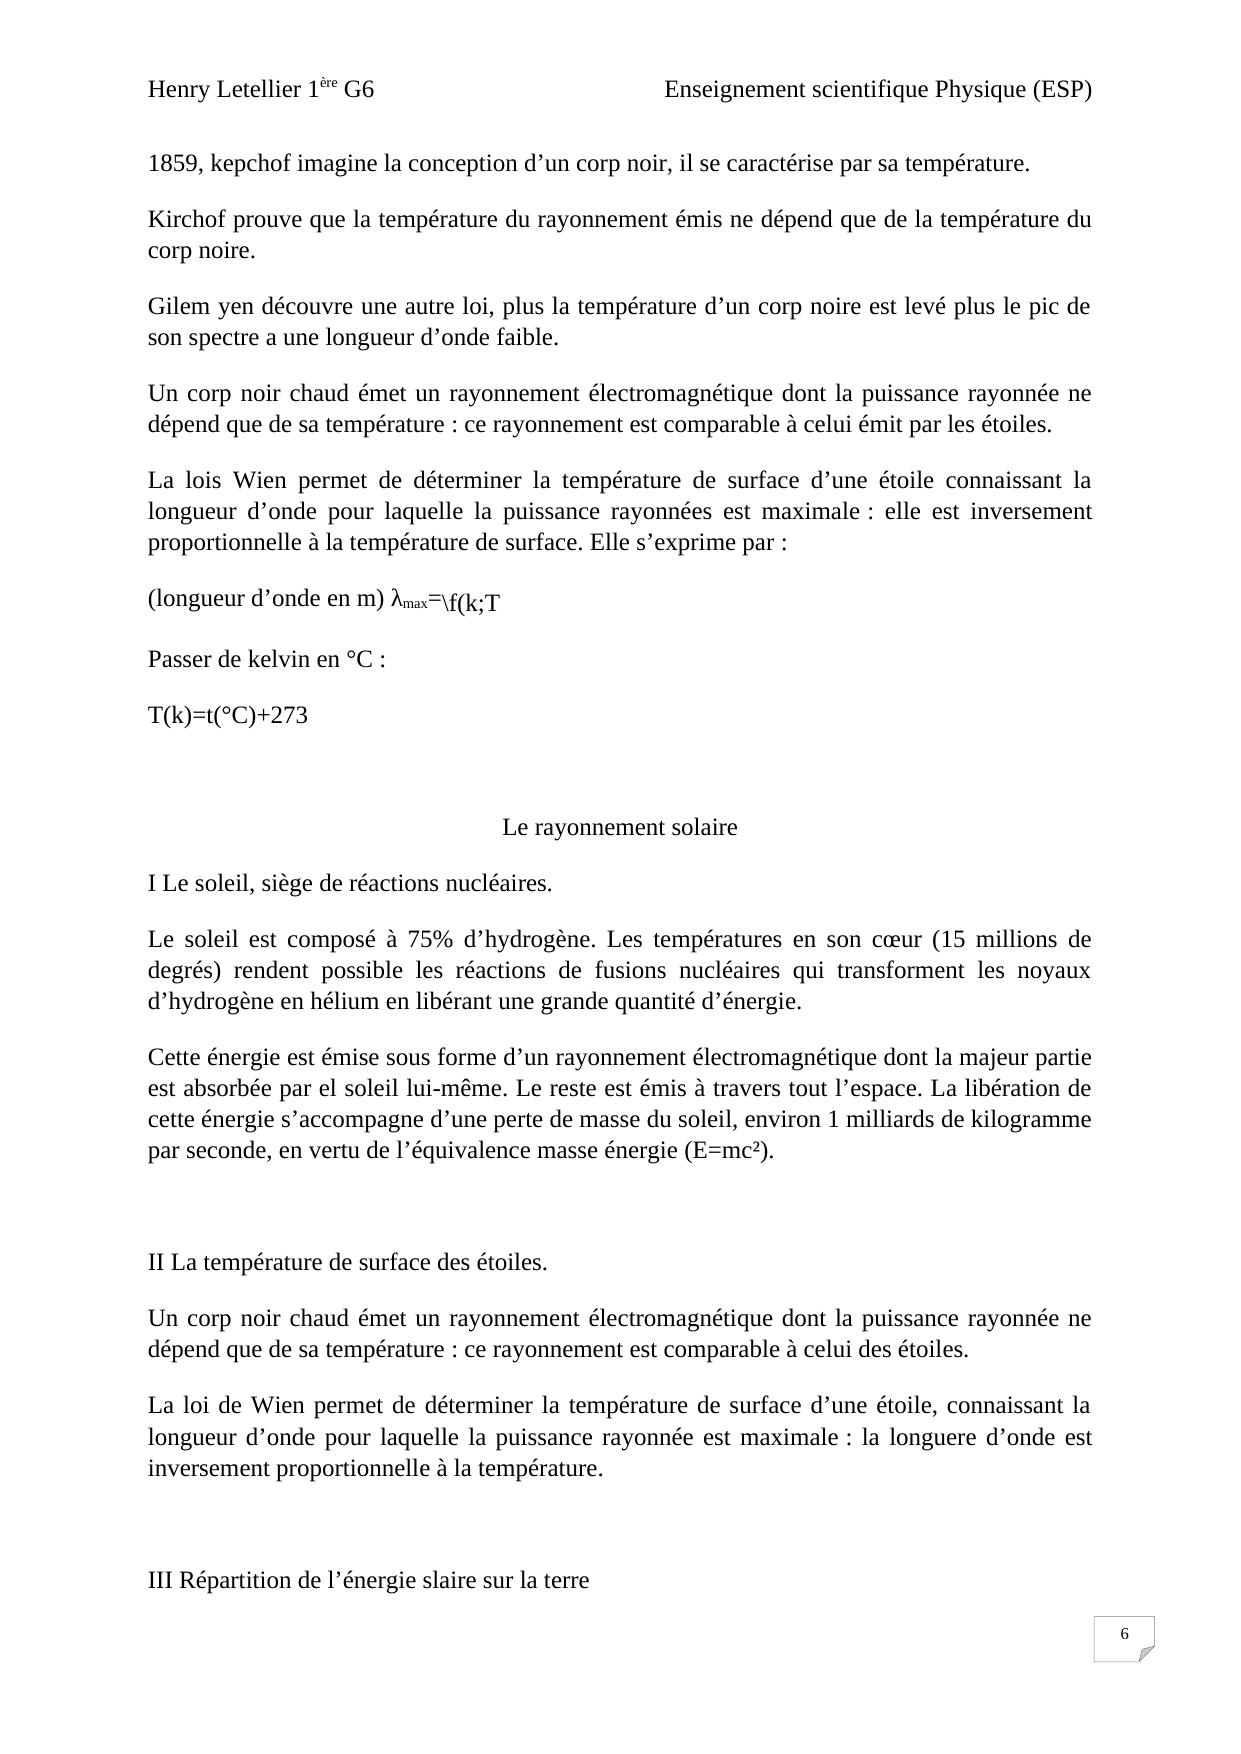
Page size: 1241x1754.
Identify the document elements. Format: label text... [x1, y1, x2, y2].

text Passer de kelvin en °C : [148, 644, 1093, 673]
text Cette énergie est émise sous forme d’un rayonnement électromagnétique dont la majeur partie est absorbée par el soleil lui-même. Le reste est émis à travers tout l’espace. La libération de cette énergie s’accompagne d’une perte de masse du soleil, environ 1 milliards de kilogramme par seconde, en vertu de l’équivalence masse énergie (E=mc²). [148, 1042, 1093, 1164]
text Gilem yen découvre une autre loi, plus la température d’un corp noire est levé plus le pic de son spectre a une longueur d’onde faible. [148, 291, 1093, 351]
text Le soleil est composé à 75% d’hydrogène. Les températures en son cœur (15 millions de degrés) rendent possible les réactions de fusions nucléaires qui transforment les noyaux d’hydrogène en hélium en libérant une grande quantité d’énergie. [148, 924, 1093, 1015]
text La lois Wien permet de déterminer la température de surface d’une étoile connaissant la longueur d’onde pour laquelle la puissance rayonnées est maximale : elle est inversement proportionnelle à la température de surface. Elle s’exprime par : [148, 465, 1093, 556]
text I Le soleil, siège de réactions nucléaires. [148, 868, 1093, 897]
text La loi de Wien permet de déterminer la température de surface d’une étoile, connaissant la longueur d’onde pour laquelle la puissance rayonnée est maximale : la longuere d’onde est inversement proportionnelle à la température. [148, 1391, 1093, 1481]
text Kirchof prouve que la température du rayonnement émis ne dépend que de la température du corp noire. [148, 204, 1093, 263]
text T(k)=t(°C)+273 [148, 700, 1093, 729]
text Le rayonnement solaire [148, 812, 1093, 841]
text II La température de surface des étoiles. [148, 1247, 1093, 1276]
text III Répartition de l’énergie slaire sur la terre [148, 1565, 1093, 1593]
text Un corp noir chaud émet un rayonnement électromagnétique dont la puissance rayonnée ne dépend que de sa température : ce rayonnement est comparable à celui des étoiles. [148, 1303, 1093, 1363]
text Un corp noir chaud émet un rayonnement électromagnétique dont la puissance rayonnée ne dépend que de sa température : ce rayonnement est comparable à celui émit par les étoiles. [148, 378, 1093, 438]
text (longueur d’onde en m) λmax= [148, 583, 1093, 616]
text 1859, kepchof imagine la conception d’un corp noir, il se caractérise par sa température. [148, 148, 1093, 176]
